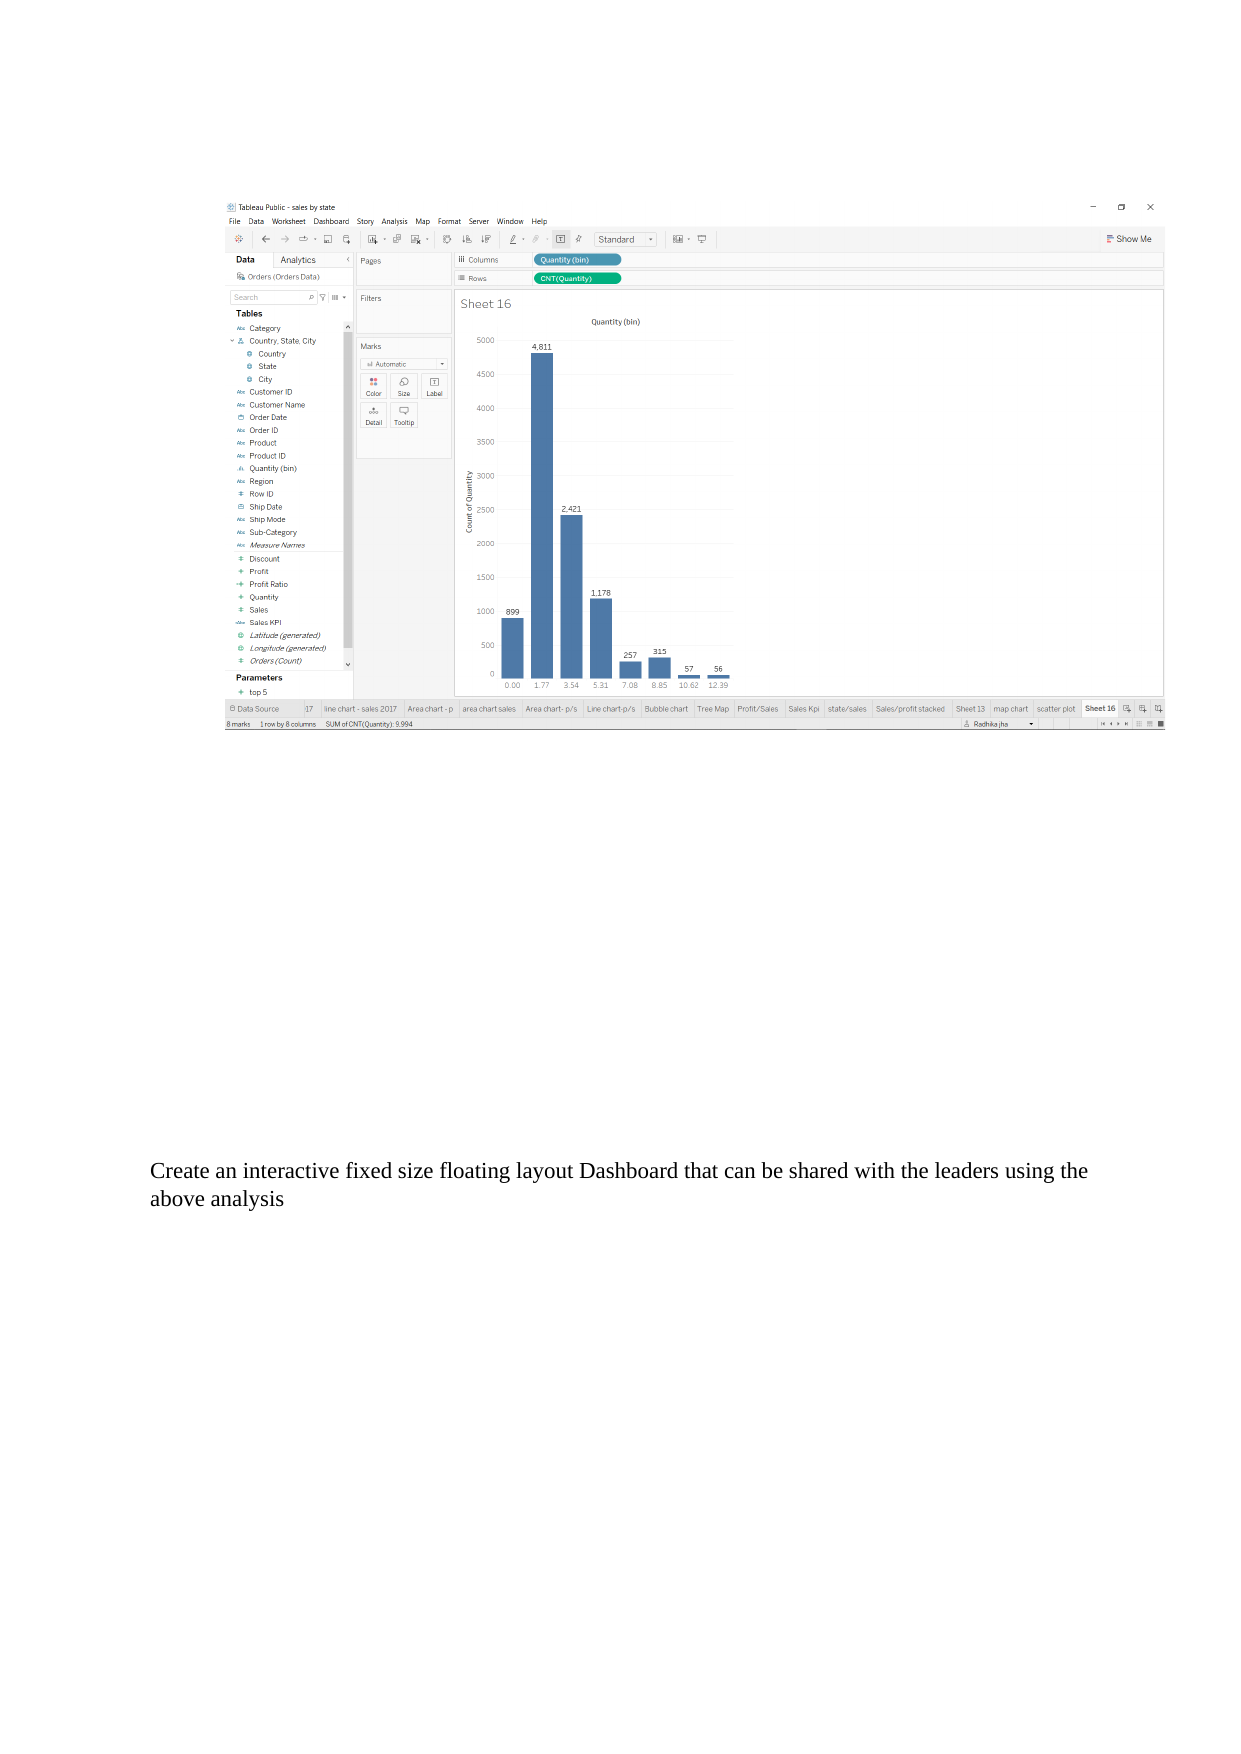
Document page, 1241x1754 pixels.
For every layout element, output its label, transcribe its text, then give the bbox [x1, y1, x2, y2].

text Create an interactive fixed size floating layout Dashboard that can be shared with the leaders using the above analysis [150, 1157, 1090, 1212]
picture [225, 201, 1166, 730]
